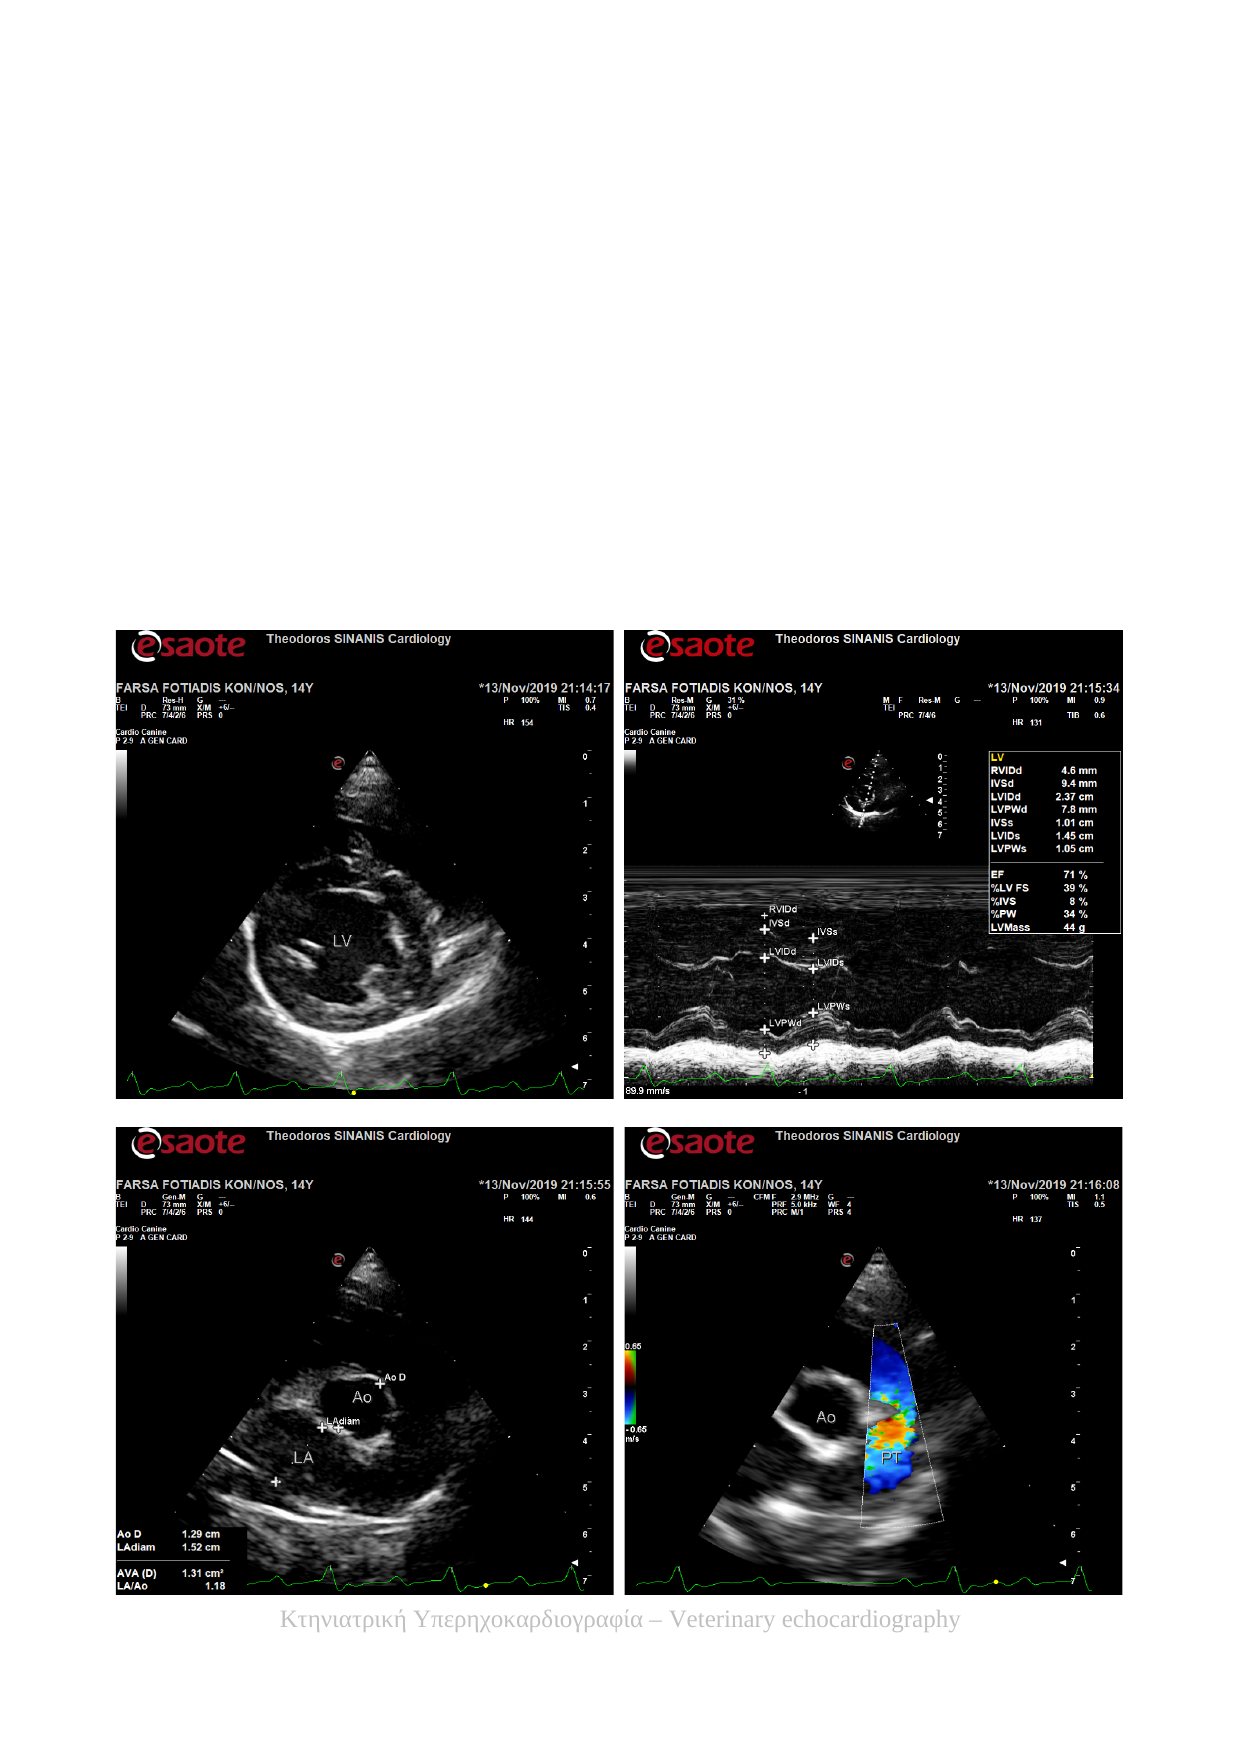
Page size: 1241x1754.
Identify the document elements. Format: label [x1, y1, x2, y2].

picture [624, 630, 1123, 1099]
picture [115, 1127, 614, 1595]
picture [115, 630, 614, 1099]
picture [624, 1127, 1123, 1595]
